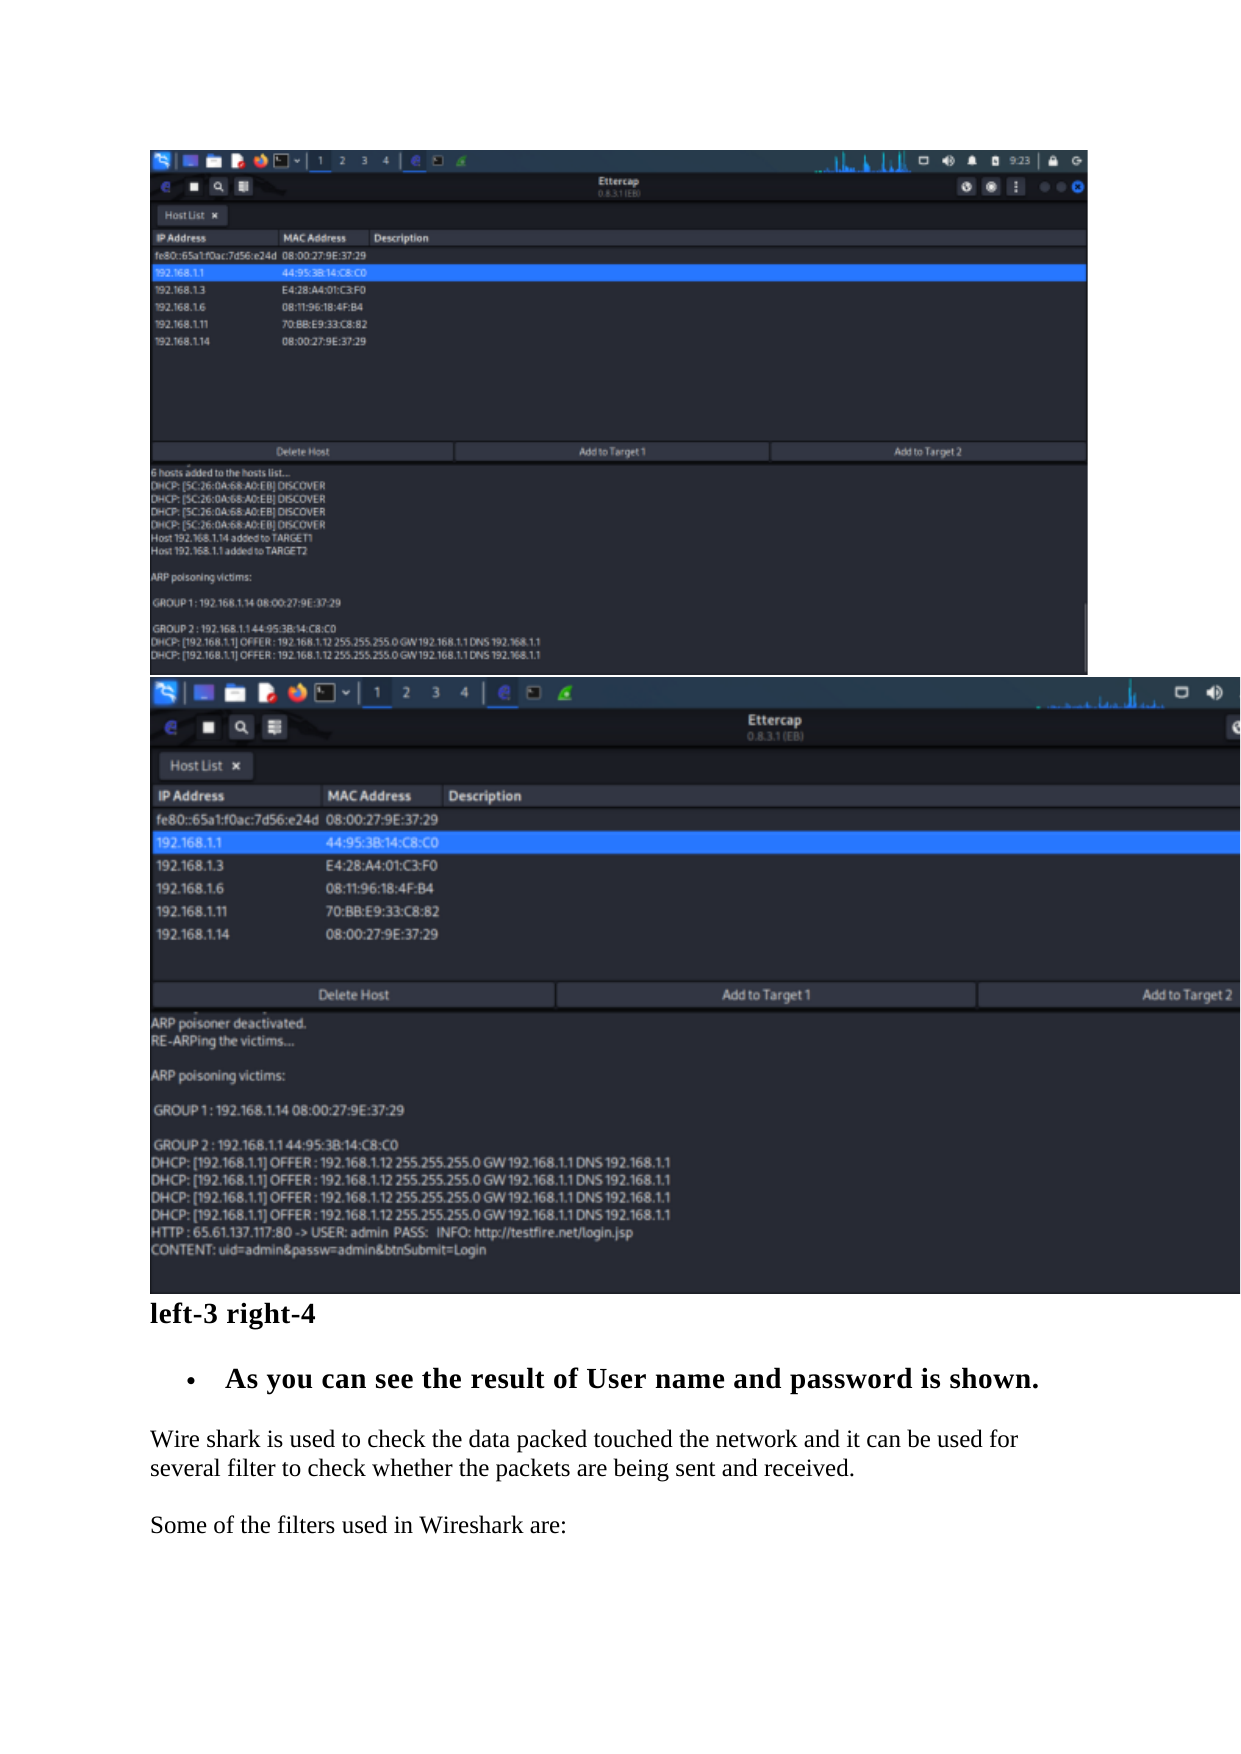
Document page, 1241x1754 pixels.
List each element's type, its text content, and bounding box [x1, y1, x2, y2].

picture [150, 150, 1088, 675]
list As you can see the result of User name and password is shown. [187, 1361, 1090, 1395]
text Some of the filters used in Wireshark are: [150, 1511, 1090, 1539]
text Wire shark is used to check the data packed touched the network and it can be used for several filter to check whether the packets are being sent and received. [150, 1424, 1090, 1481]
text left-1 right-2left-3 right-4 [150, 1294, 1090, 1329]
picture [150, 677, 1241, 1294]
